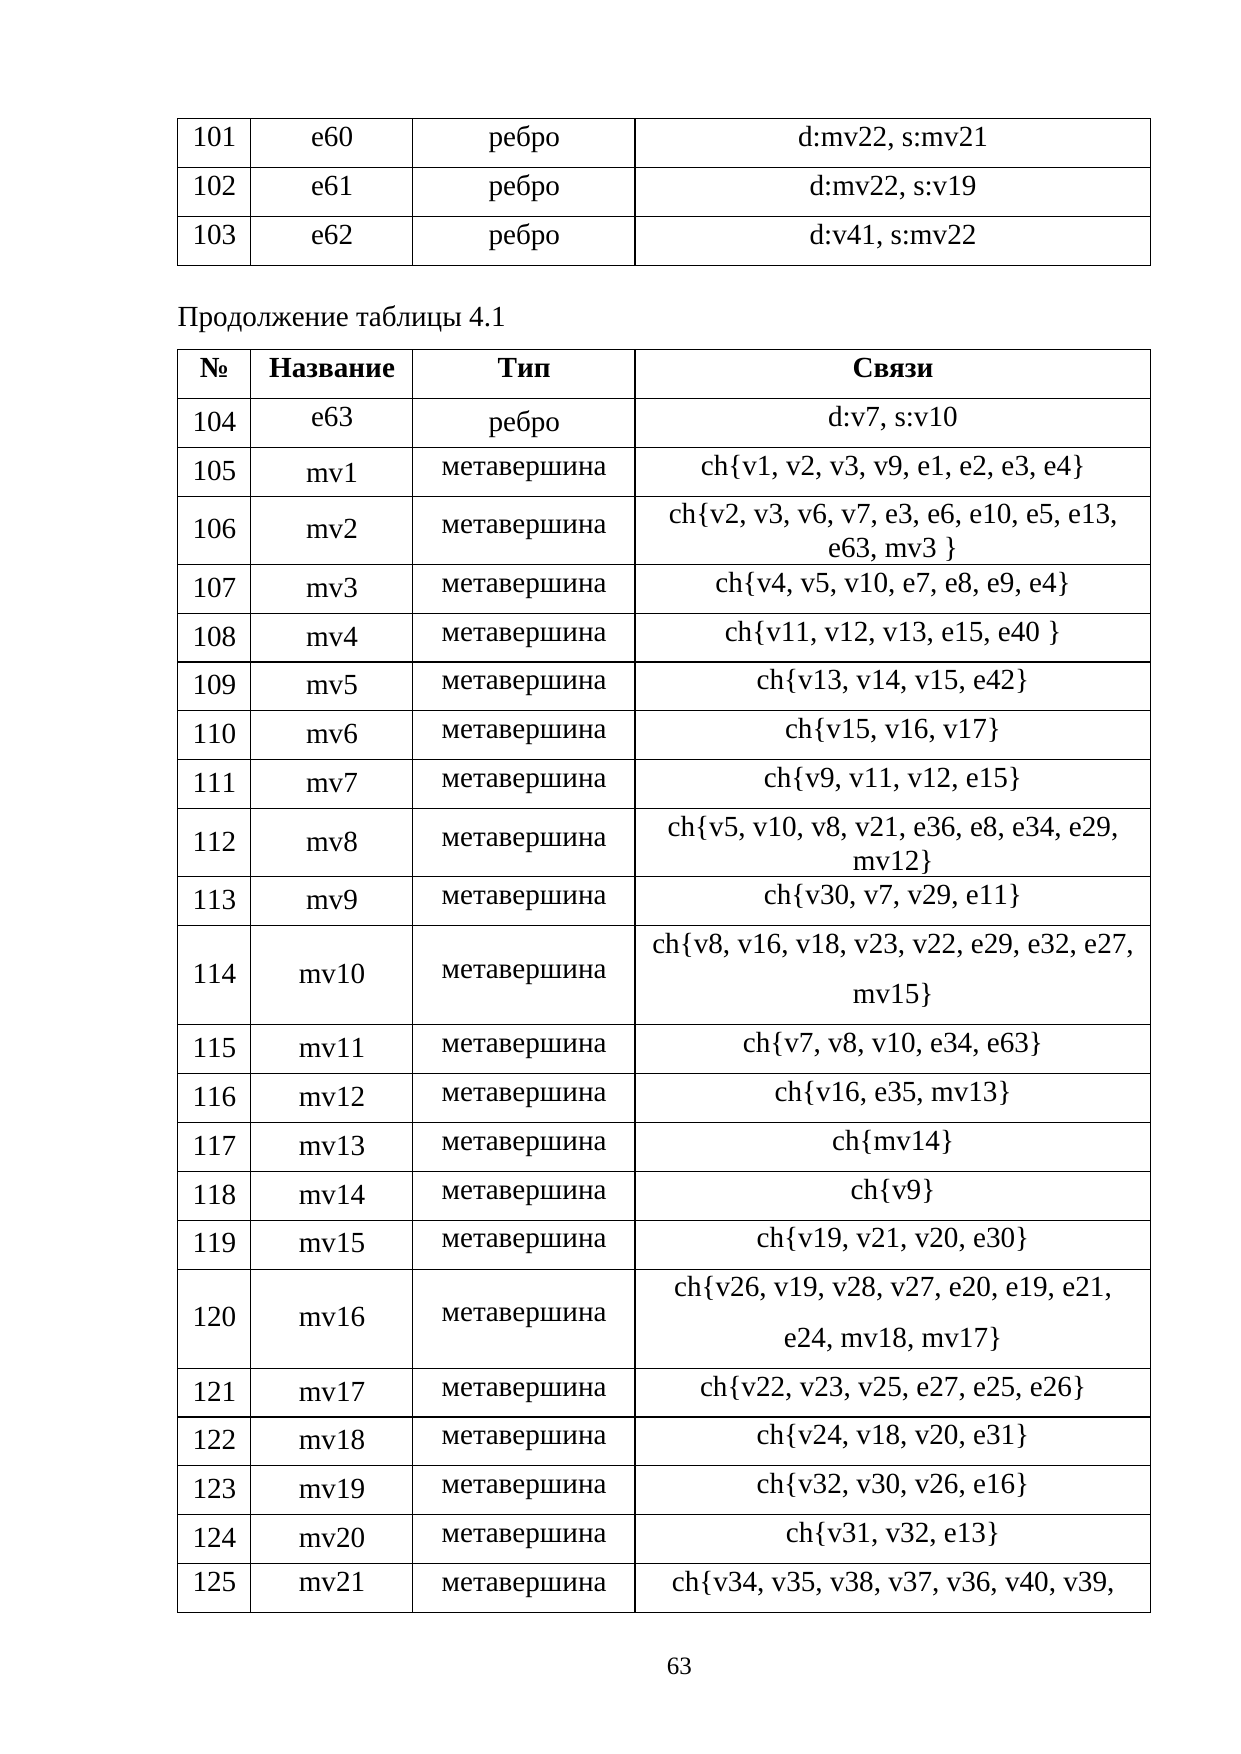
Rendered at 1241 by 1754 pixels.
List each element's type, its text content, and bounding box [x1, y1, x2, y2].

table_cell mv19 [251, 1466, 412, 1514]
table_cell ch{v8, v16, v18, v23, v22, e29, e32, e27, mv15} [636, 926, 1150, 1024]
table_cell d:v41, s:mv22 [636, 217, 1150, 265]
table_cell mv21 [251, 1564, 412, 1612]
table_cell ch{v9} [636, 1172, 1150, 1219]
table_cell ch{v7, v8, v10, e34, e63} [636, 1025, 1150, 1073]
table_cell метавершина [413, 1369, 634, 1416]
table_cell mv16 [251, 1270, 412, 1368]
table_cell 120 [178, 1270, 250, 1368]
table_cell ch{v32, v30, v26, e16} [636, 1466, 1150, 1514]
table_cell метавершина [413, 760, 634, 808]
table_cell mv18 [251, 1418, 412, 1465]
table_cell метавершина [413, 614, 634, 661]
table_cell 104 [178, 399, 250, 447]
table_cell метавершина [413, 877, 634, 925]
table_cell mv11 [251, 1025, 412, 1073]
table_cell ch{v9, v11, v12, e15} [636, 760, 1150, 808]
table_cell 116 [178, 1074, 250, 1122]
table_cell 103 [178, 217, 250, 265]
text Продолжение таблицы 4.1 [177, 299, 1181, 332]
table_cell e61 [251, 168, 412, 216]
table_cell ch{v15, v16, v17} [636, 711, 1150, 759]
table_cell 101 [178, 119, 250, 167]
table_cell 113 [178, 877, 250, 925]
table_cell ребро [413, 399, 634, 447]
table_cell mv6 [251, 711, 412, 759]
table_cell mv12 [251, 1074, 412, 1122]
table_header № [178, 350, 250, 398]
table_cell 110 [178, 711, 250, 759]
table_cell 118 [178, 1172, 250, 1219]
table_cell e62 [251, 217, 412, 265]
table_cell метавершина [413, 711, 634, 759]
table_cell 102 [178, 168, 250, 216]
table_cell 124 [178, 1515, 250, 1563]
table_cell ch{v16, e35, mv13} [636, 1074, 1150, 1122]
table_cell 119 [178, 1221, 250, 1268]
table_cell mv15 [251, 1221, 412, 1268]
table_cell ch{v30, v7, v29, e11} [636, 877, 1150, 925]
table_cell ch{v26, v19, v28, v27, e20, e19, e21, e24, mv18, mv17} [636, 1270, 1150, 1368]
table_cell ch{v4, v5, v10, e7, e8, e9, e4} [636, 565, 1150, 613]
table_cell d:mv22, s:mv21 [636, 119, 1150, 167]
table_cell mv1 [251, 448, 412, 496]
table_cell метавершина [413, 1418, 634, 1465]
table_header Связи [636, 350, 1150, 398]
table_cell mv3 [251, 565, 412, 613]
table_cell ch{v1, v2, v3, v9, e1, e2, e3, e4} [636, 448, 1150, 496]
table_cell d:mv22, s:v19 [636, 168, 1150, 216]
table_cell метавершина [413, 1221, 634, 1268]
table_cell метавершина [413, 1515, 634, 1563]
table_cell 114 [178, 926, 250, 1024]
table_cell mv4 [251, 614, 412, 661]
table_cell 109 [178, 663, 250, 710]
table_cell 115 [178, 1025, 250, 1073]
table_cell метавершина [413, 1123, 634, 1171]
table_cell метавершина [413, 809, 634, 876]
table_cell mv7 [251, 760, 412, 808]
table_cell метавершина [413, 1466, 634, 1514]
table_cell ch{v19, v21, v20, e30} [636, 1221, 1150, 1268]
table_cell ch{v22, v23, v25, e27, e25, e26} [636, 1369, 1150, 1416]
table_cell 122 [178, 1418, 250, 1465]
table_cell ch{v13, v14, v15, e42} [636, 663, 1150, 710]
table_cell mv13 [251, 1123, 412, 1171]
table_cell mv8 [251, 809, 412, 876]
table_cell метавершина [413, 448, 634, 496]
table_cell метавершина [413, 565, 634, 613]
table_cell ch{v24, v18, v20, e31} [636, 1418, 1150, 1465]
table_cell e60 [251, 119, 412, 167]
table_cell ребро [413, 168, 634, 216]
table_cell метавершина [413, 1172, 634, 1219]
table_cell метавершина [413, 1564, 634, 1612]
table_cell mv9 [251, 877, 412, 925]
table_cell mv2 [251, 497, 412, 564]
table_cell метавершина [413, 1074, 634, 1122]
table_cell ch{v5, v10, v8, v21, e36, e8, e34, e29, mv12} [636, 809, 1150, 876]
table_cell метавершина [413, 1025, 634, 1073]
table_cell mv20 [251, 1515, 412, 1563]
table_cell 125 [178, 1564, 250, 1612]
table_cell метавершина [413, 663, 634, 710]
table_cell 123 [178, 1466, 250, 1514]
table_cell 108 [178, 614, 250, 661]
table_cell ребро [413, 217, 634, 265]
table_cell 121 [178, 1369, 250, 1416]
table_cell метавершина [413, 1270, 634, 1368]
table_cell 107 [178, 565, 250, 613]
table_cell ch{v2, v3, v6, v7, e3, e6, e10, e5, e13, e63, mv3 } [636, 497, 1150, 564]
table_cell метавершина [413, 497, 634, 564]
table_cell 111 [178, 760, 250, 808]
table_cell 117 [178, 1123, 250, 1171]
table_cell ch{v31, v32, e13} [636, 1515, 1150, 1563]
table_cell метавершина [413, 926, 634, 1024]
table_cell 105 [178, 448, 250, 496]
table_cell mv5 [251, 663, 412, 710]
table_cell mv17 [251, 1369, 412, 1416]
table_cell mv10 [251, 926, 412, 1024]
table_cell ребро [413, 119, 634, 167]
table_header Название [251, 350, 412, 398]
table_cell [636, 1564, 1150, 1612]
table_header Тип [413, 350, 634, 398]
table_cell ch{mv14} [636, 1123, 1150, 1171]
table_cell 112 [178, 809, 250, 876]
table_cell ch{v11, v12, v13, e15, e40 } [636, 614, 1150, 661]
table_cell e63 [251, 399, 412, 447]
table_cell 106 [178, 497, 250, 564]
table_cell mv14 [251, 1172, 412, 1219]
table_cell d:v7, s:v10 [636, 399, 1150, 447]
